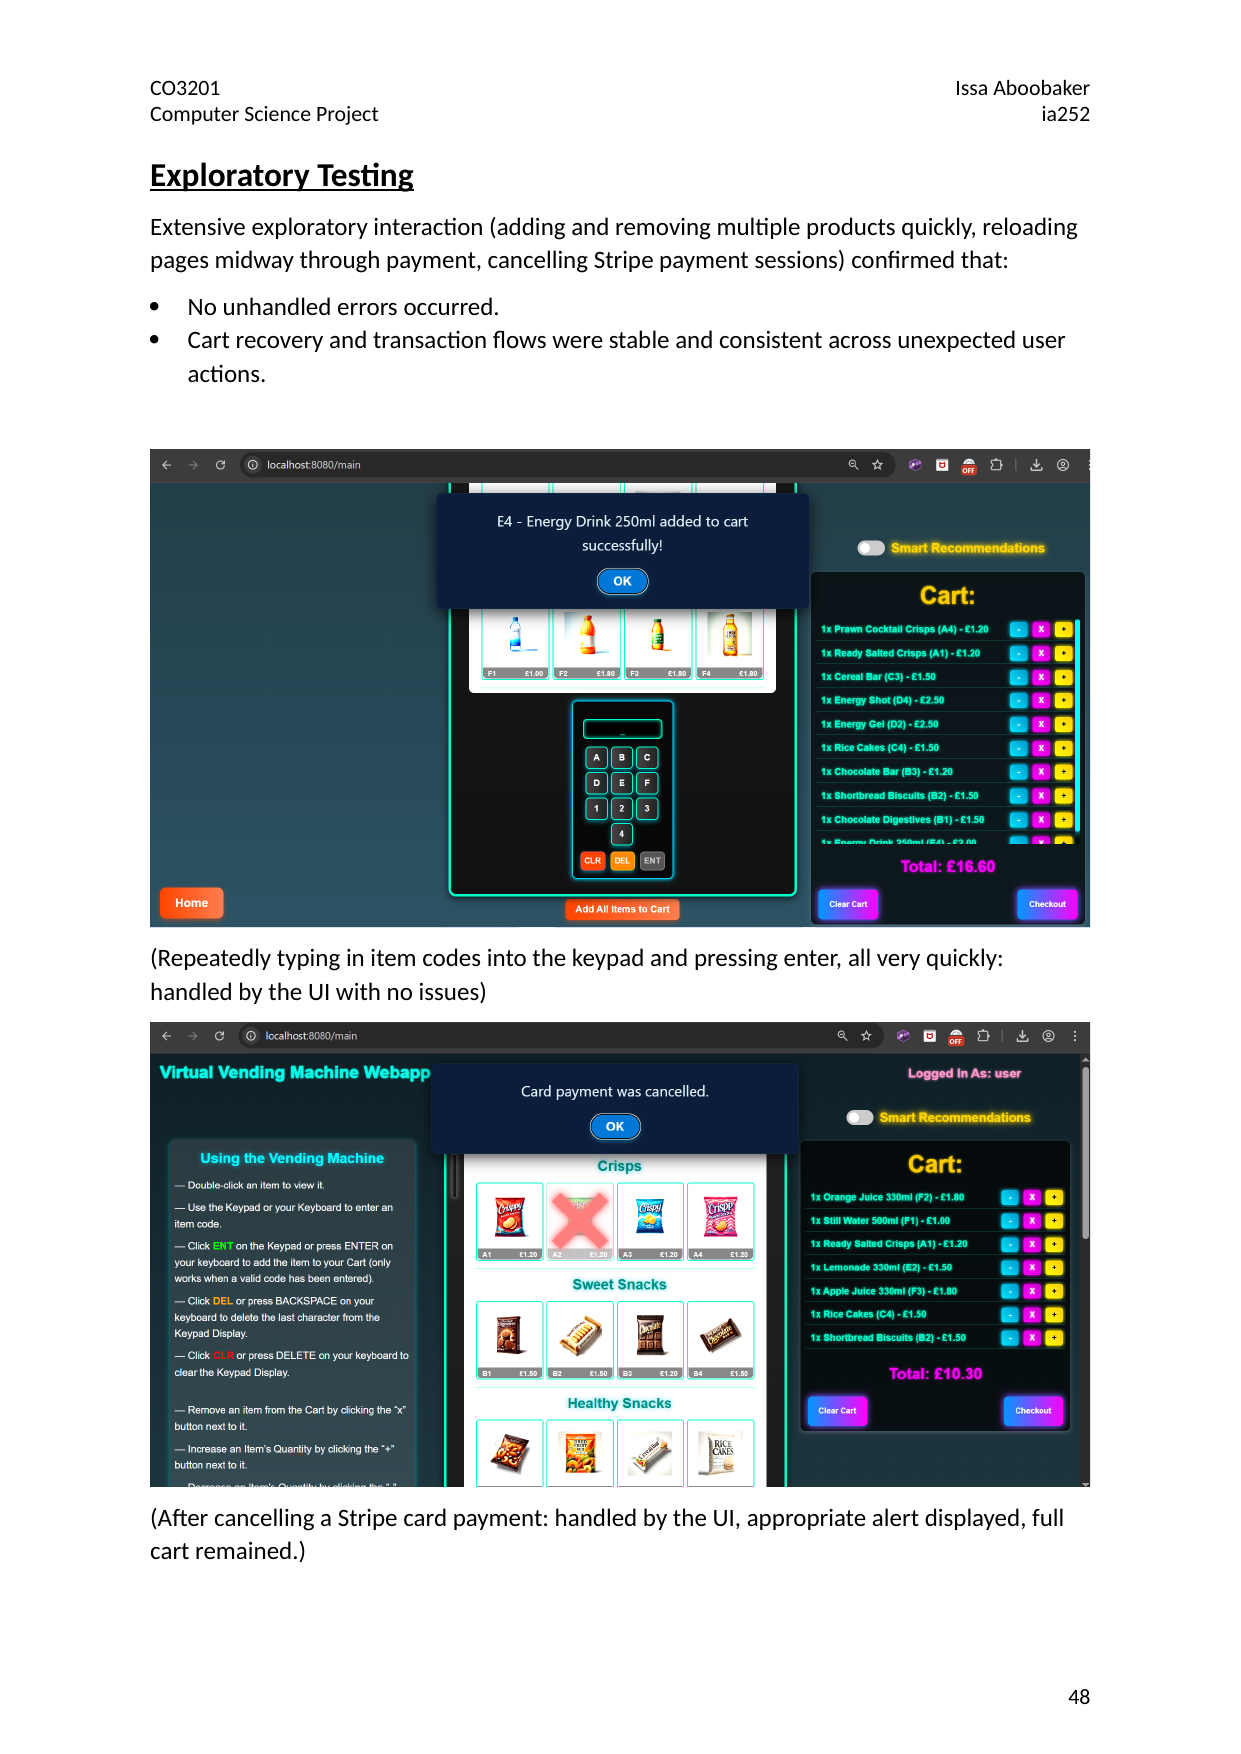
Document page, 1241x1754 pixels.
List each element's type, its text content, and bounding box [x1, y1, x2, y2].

text (Repeatedly typing in item codes into the keypad and pressing enter, all very quickly: handled by the UI with no issues) [150, 942, 1090, 1007]
text Exploratory Testing [150, 154, 1090, 194]
picture [150, 449, 1091, 928]
picture [150, 1022, 1091, 1487]
text Extensive exploratory interaction (adding and removing multiple products quickly, reloading pages midway through payment, cancelling Stripe payment sessions) confirmed that: [150, 211, 1090, 275]
text (After cancelling a Stripe card payment: handled by the UI, appropriate alert displayed, full cart remained.) [150, 1502, 1090, 1566]
list Cart recovery and transaction flows were stable and consistent across unexpected user actions. [150, 324, 1090, 388]
list No unhandled errors occurred. [150, 291, 1090, 321]
